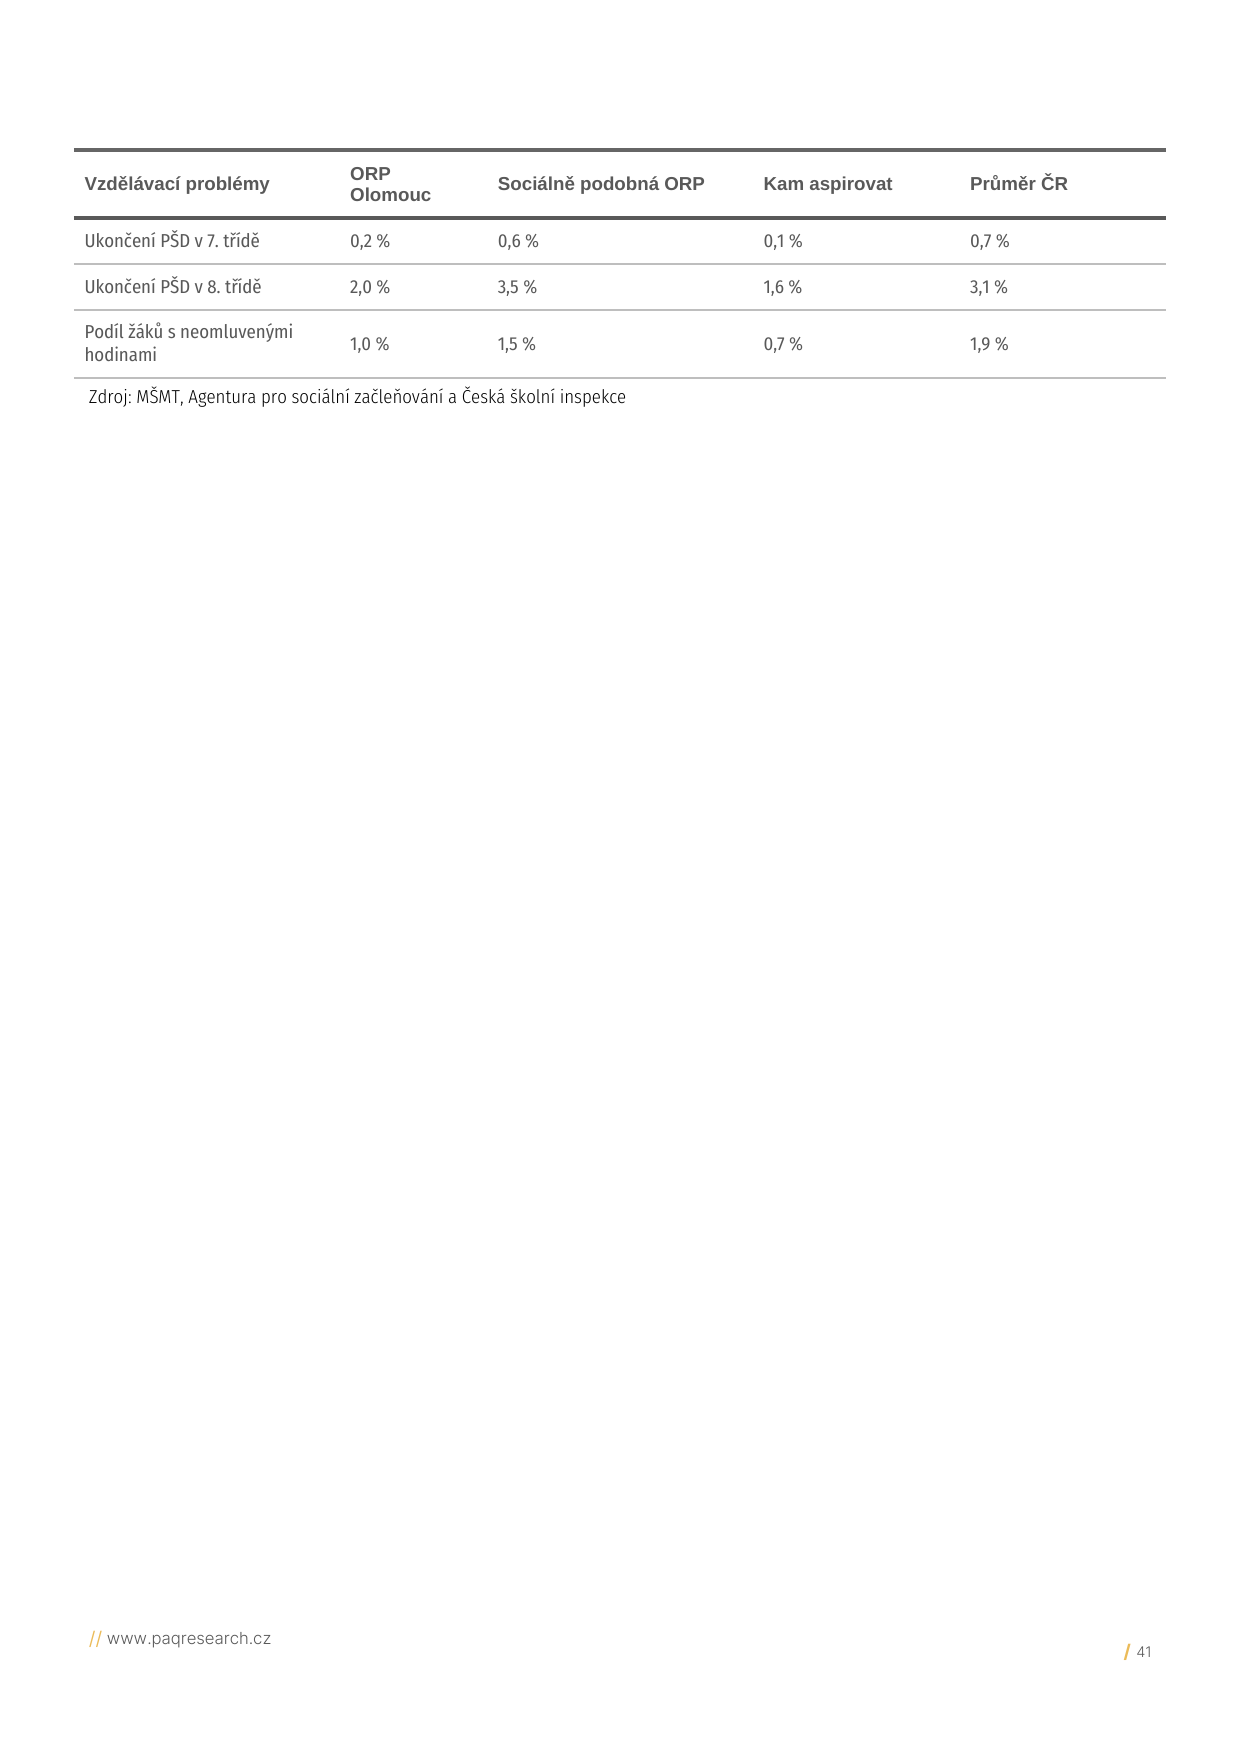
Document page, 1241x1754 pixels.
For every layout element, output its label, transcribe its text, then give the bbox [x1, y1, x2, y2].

table_header Vzdělávací problémy [74, 152, 339, 216]
table_cell 0,7 % [753, 311, 959, 377]
table_header Sociálně podobná ORP [487, 152, 753, 216]
table_cell 1,0 % [340, 311, 487, 377]
table_cell 1,5 % [487, 311, 753, 377]
text Zdroj: MŠMT, Agentura pro sociální začleňování a Česká školní inspekce [89, 379, 1152, 409]
table_header Průměr ČR [960, 152, 1166, 216]
table_cell 2,0 % [340, 265, 487, 309]
table_cell 0,1 % [753, 220, 959, 263]
table_cell 0,7 % [960, 220, 1166, 263]
table_cell Ukončení PŠD v 8. třídě [74, 265, 339, 309]
table_cell 1,9 % [960, 311, 1166, 377]
table_cell Podíl žáků s neomluvenými hodinami [74, 311, 339, 377]
table_cell 0,6 % [487, 220, 753, 263]
table_cell 3,1 % [960, 265, 1166, 309]
table_cell 3,5 % [487, 265, 753, 309]
table_cell 0,2 % [340, 220, 487, 263]
table_cell Ukončení PŠD v 7. třídě [74, 220, 339, 263]
table_header Kam aspirovat [753, 152, 959, 216]
table_header ORP Olomouc [340, 152, 487, 216]
table_cell 1,6 % [753, 265, 959, 309]
